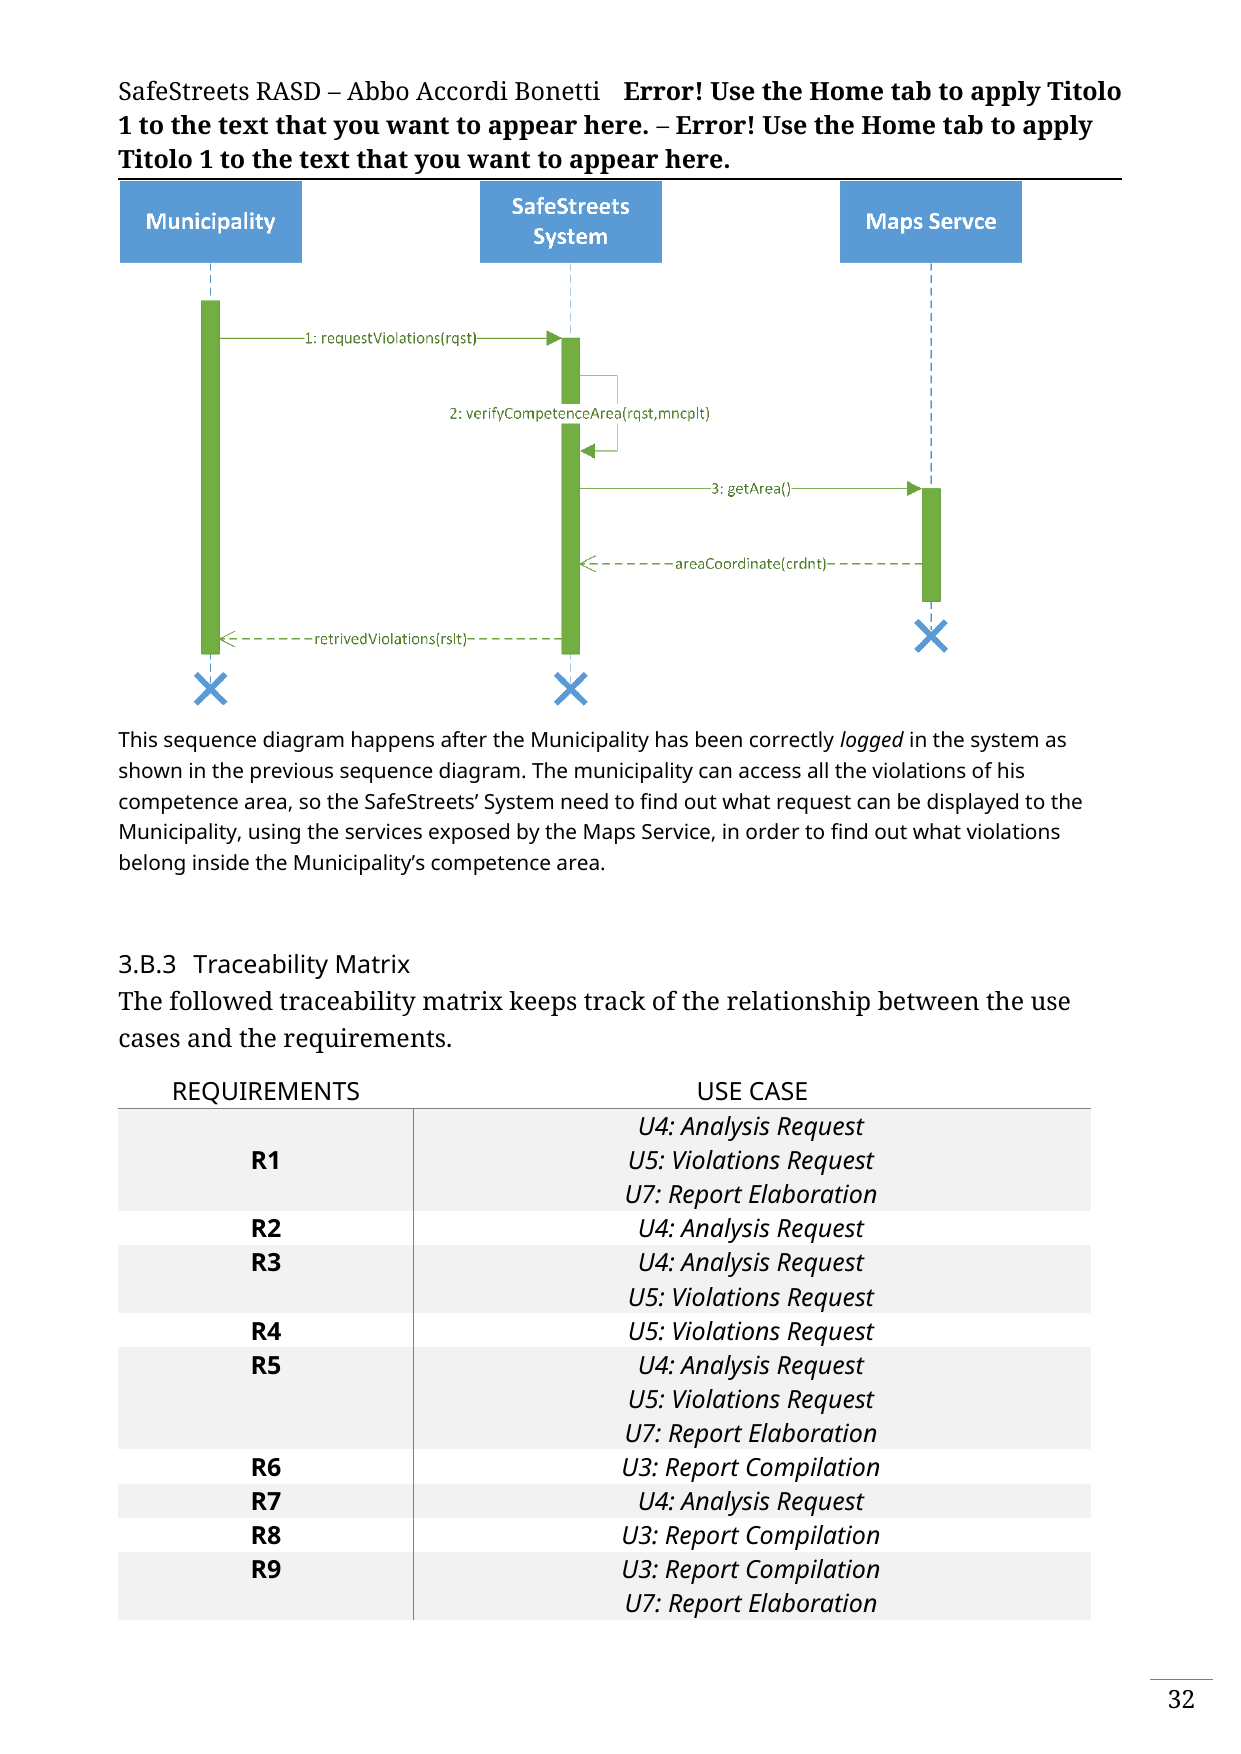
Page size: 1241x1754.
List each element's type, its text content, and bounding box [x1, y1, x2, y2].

table_cell R3 [118, 1245, 413, 1313]
table_cell R7 [118, 1484, 413, 1518]
table_cell U3: Report Compilation [414, 1518, 1091, 1552]
table_cell R4 [118, 1313, 413, 1347]
subtitle Traceability Matrix [118, 947, 1122, 981]
text The followed traceability matrix keeps track of the relationship between the use cases and the requirements. [118, 983, 1122, 1054]
table_cell U4: Analysis Request [414, 1211, 1091, 1245]
table_cell U4: Analysis Request [414, 1484, 1091, 1518]
table_header Use Case [413, 1074, 1091, 1108]
table_cell R2 [118, 1211, 413, 1245]
table_cell R1 [118, 1109, 413, 1211]
table_cell R9 [118, 1552, 413, 1620]
picture [118, 180, 1023, 707]
table_cell U3: Report Compilation U7: Report Elaboration [414, 1552, 1091, 1620]
table_cell U5: Violations Request [414, 1313, 1091, 1347]
table_cell U3: Report Compilation [414, 1450, 1091, 1483]
table_header Requirements [118, 1074, 413, 1108]
table_cell R8 [118, 1518, 413, 1552]
table_cell U4: Analysis Request U5: Violations Request U7: Report Elaboration [414, 1347, 1091, 1449]
table_cell R5 [118, 1347, 413, 1449]
text This sequence diagram happens after the Municipality has been correctly logged in the system as shown in the previous sequence diagram. The municipality can access all the violations of his competence area, so the SafeStreets’ System need to find out what request can be displayed to the Municipality, using the services exposed by the Maps Service, in order to find out what violations belong inside the Municipality’s competence area. [118, 726, 1122, 876]
table_cell R6 [118, 1450, 413, 1483]
table_cell U4: Analysis Request U5: Violations Request U7: Report Elaboration [414, 1109, 1091, 1211]
table_cell U4: Analysis Request U5: Violations Request [414, 1245, 1091, 1313]
